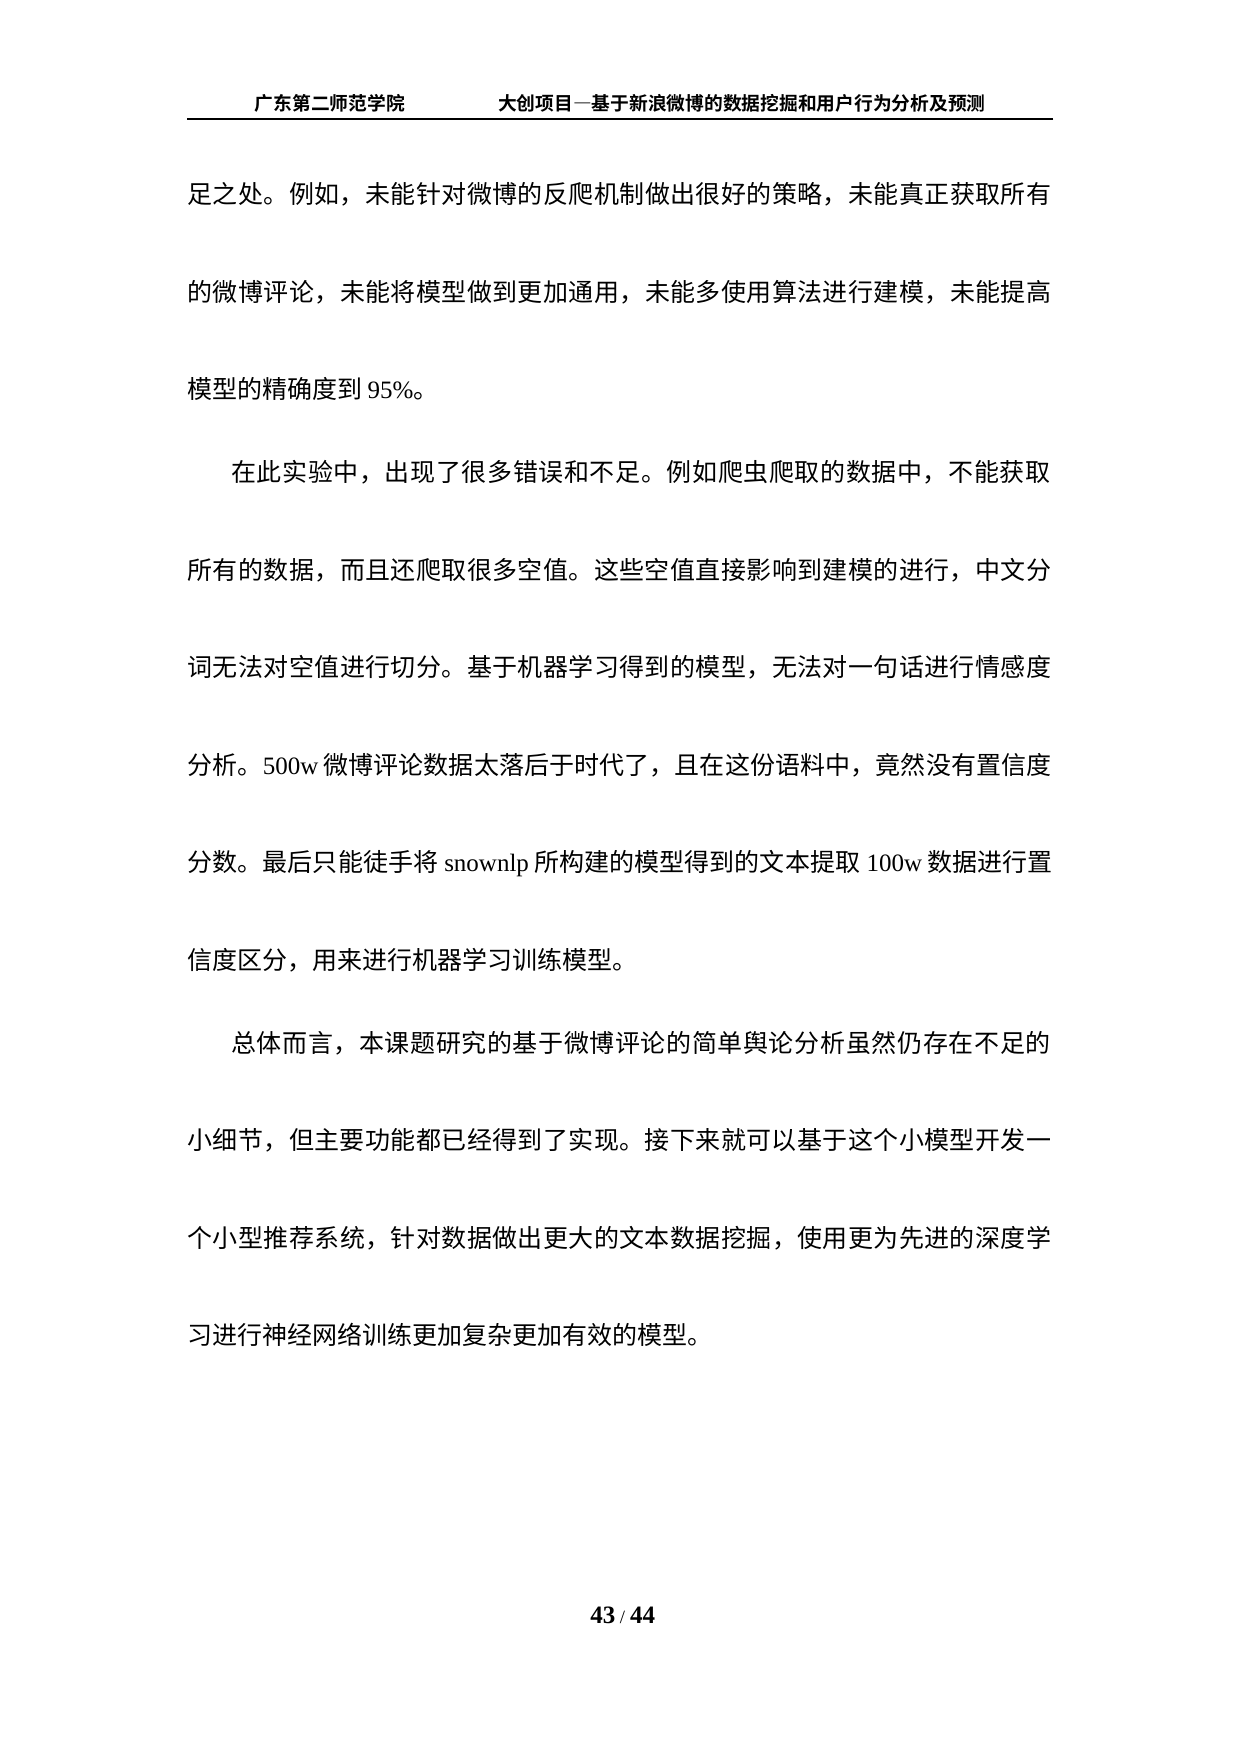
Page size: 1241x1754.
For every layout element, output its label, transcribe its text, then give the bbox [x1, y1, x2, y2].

text 在此实验中，出现了很多错误和不足。例如爬虫爬取的数据中，不能获取所有的数据，而且还爬取很多空值。这些空值直接影响到建模的进行，中文分词无法对空值进行切分。基于机器学习得到的模型，无法对一句话进行情感度分析。500w微博评论数据太落后于时代了，且在这份语料中，竟然没有置信度分数。最后只能徒手将snownlp所构建的模型得到的文本提取100w数据进行置信度区分，用来进行机器学习训练模型。 [187, 438, 1053, 991]
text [187, 160, 1053, 420]
text 总体而言，本课题研究的基于微博评论的简单舆论分析虽然仍存在不足的小细节，但主要功能都已经得到了实现。接下来就可以基于这个小模型开发一个小型推荐系统，针对数据做出更大的文本数据挖掘，使用更为先进的深度学习进行神经网络训练更加复杂更加有效的模型。 [187, 1009, 1053, 1366]
